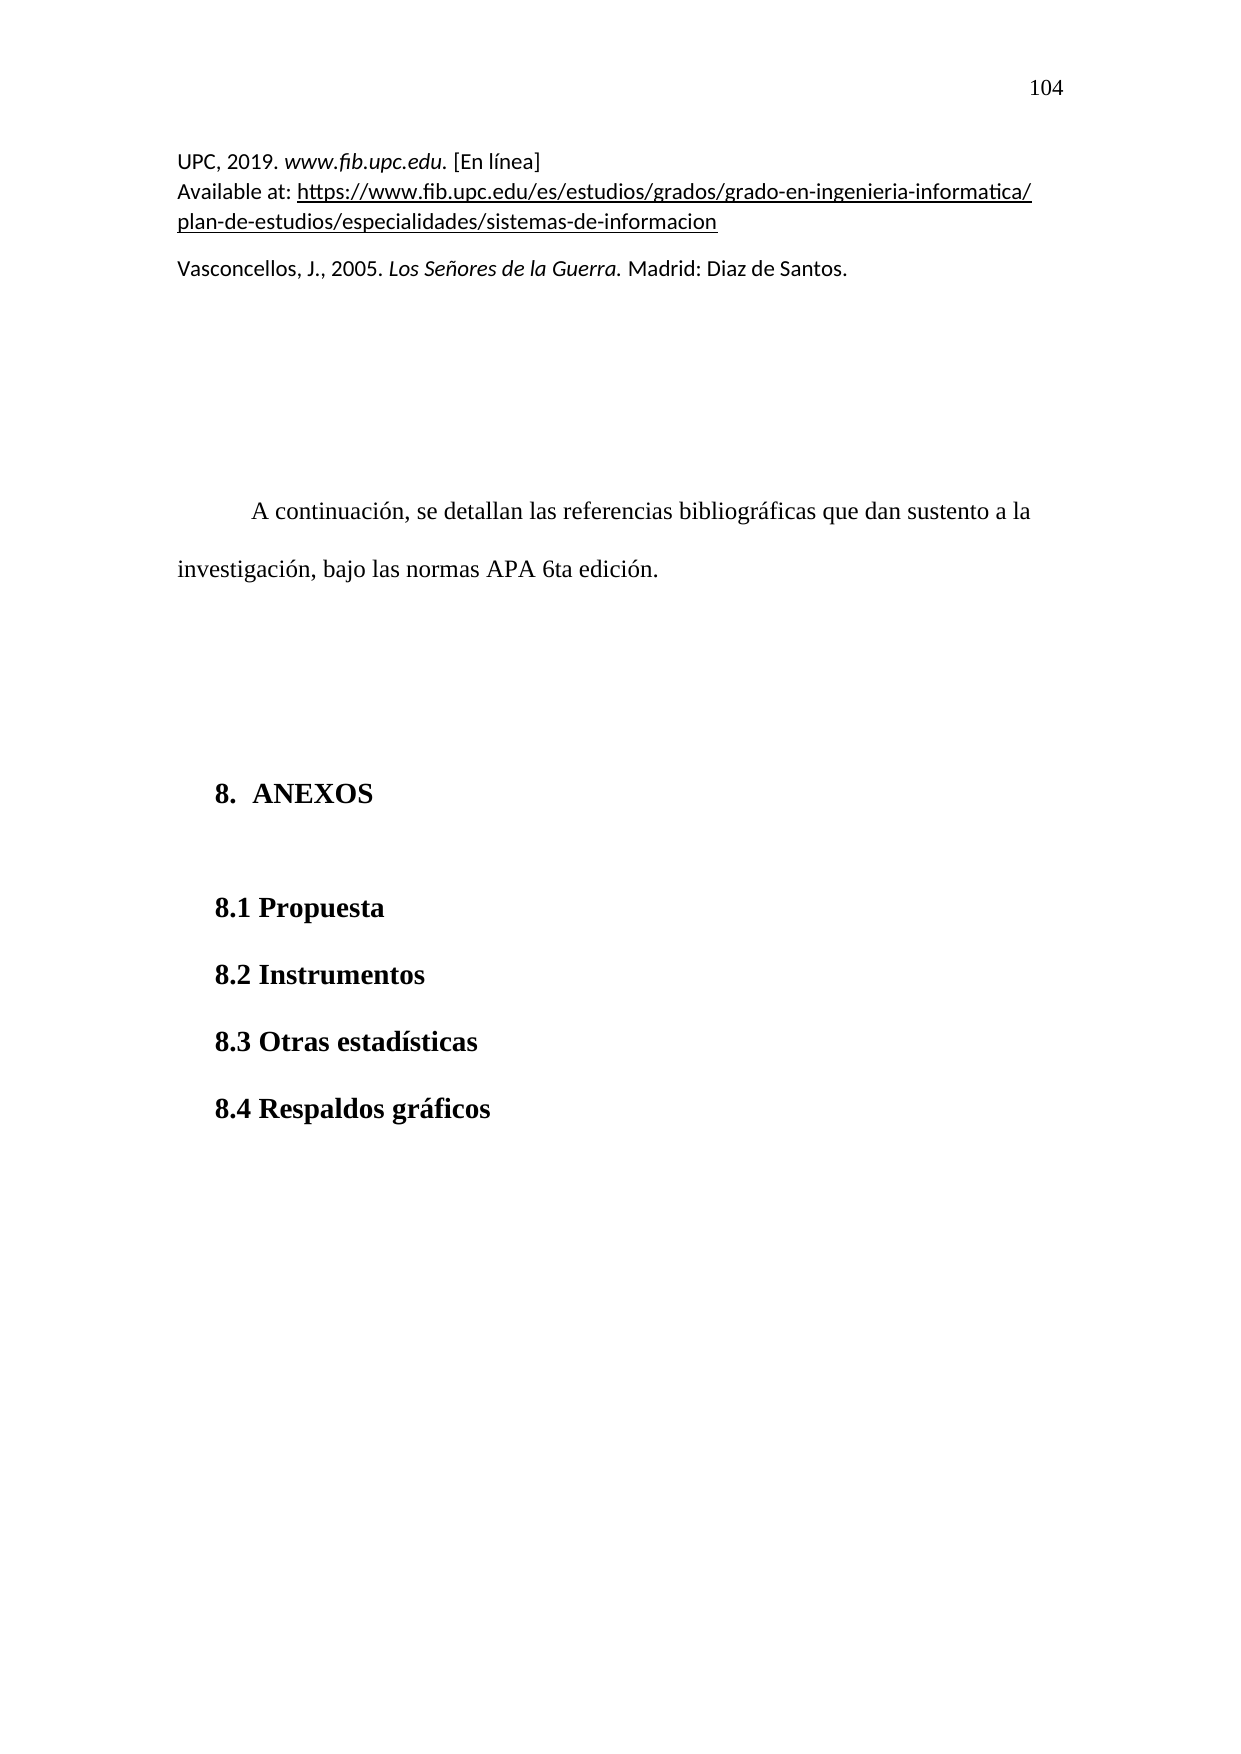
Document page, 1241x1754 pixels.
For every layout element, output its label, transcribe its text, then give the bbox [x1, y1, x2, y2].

subtitle Instrumentos [214, 957, 1063, 991]
subtitle ANEXOS [214, 776, 1063, 810]
subtitle Otras estadísticas [214, 1024, 1063, 1058]
subtitle Respaldos gráficos [214, 1092, 1063, 1125]
subtitle Propuesta [214, 890, 1063, 924]
text A continuación, se detallan las referencias bibliográficas que dan sustento a la investigación, bajo las normas APA 6ta edición. [177, 496, 1063, 583]
